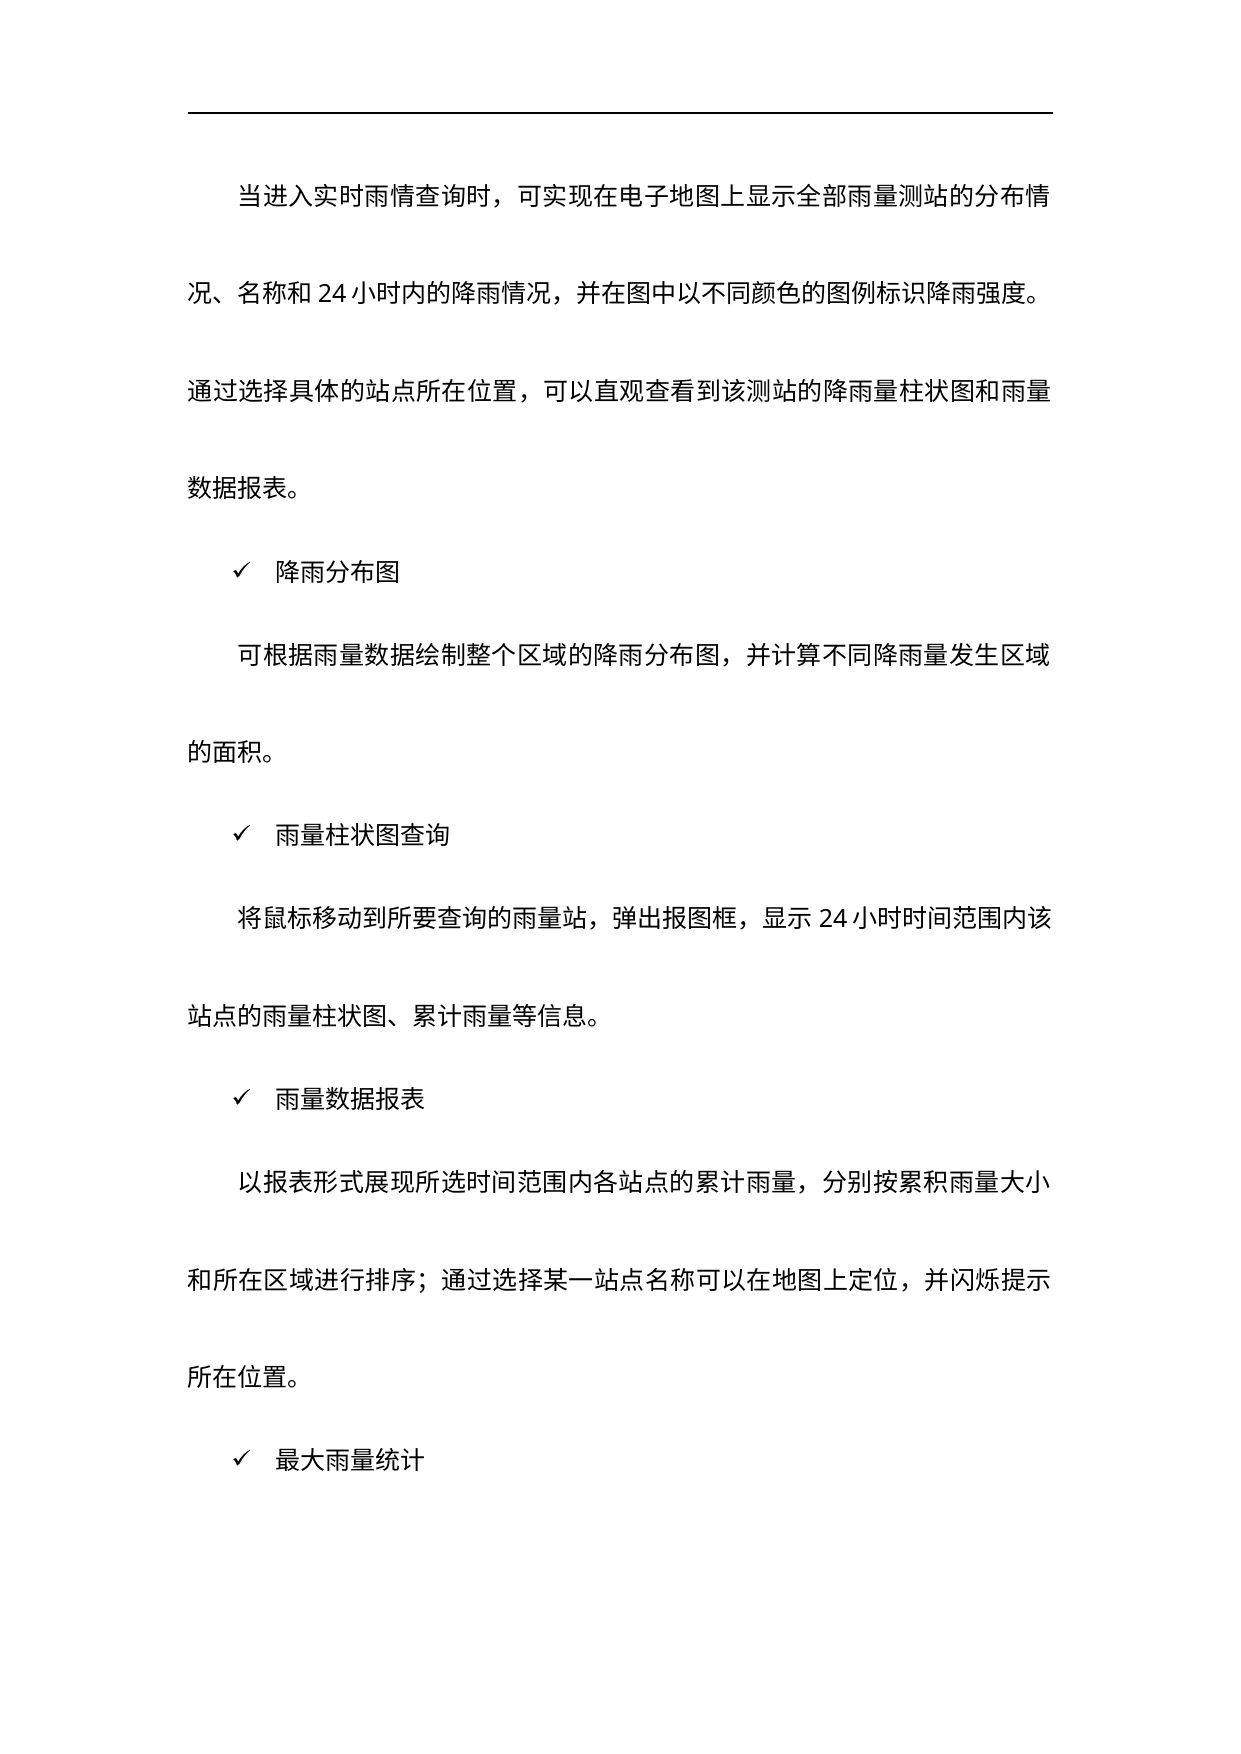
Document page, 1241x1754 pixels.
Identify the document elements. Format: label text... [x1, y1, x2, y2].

list 雨量柱状图查询 [231, 801, 1053, 866]
text 将鼠标移动到所要查询的雨量站，弹出报图框，显示24小时时间范围内该站点的雨量柱状图、累计雨量等信息。 [187, 884, 1053, 1047]
text 可根据雨量数据绘制整个区域的降雨分布图，并计算不同降雨量发生区域的面积。 [187, 621, 1053, 783]
list 最大雨量统计 [231, 1426, 1053, 1491]
list 雨量数据报表 [231, 1065, 1053, 1130]
list 降雨分布图 [231, 538, 1053, 603]
text 当进入实时雨情查询时，可实现在电子地图上显示全部雨量测站的分布情况、名称和24小时内的降雨情况，并在图中以不同颜色的图例标识降雨强度。通过选择具体的站点所在位置，可以直观查看到该测站的降雨量柱状图和雨量数据报表。 [187, 162, 1053, 519]
text 以报表形式展现所选时间范围内各站点的累计雨量，分别按累积雨量大小和所在区域进行排序；通过选择某一站点名称可以在地图上定位，并闪烁提示所在位置。 [187, 1148, 1053, 1408]
